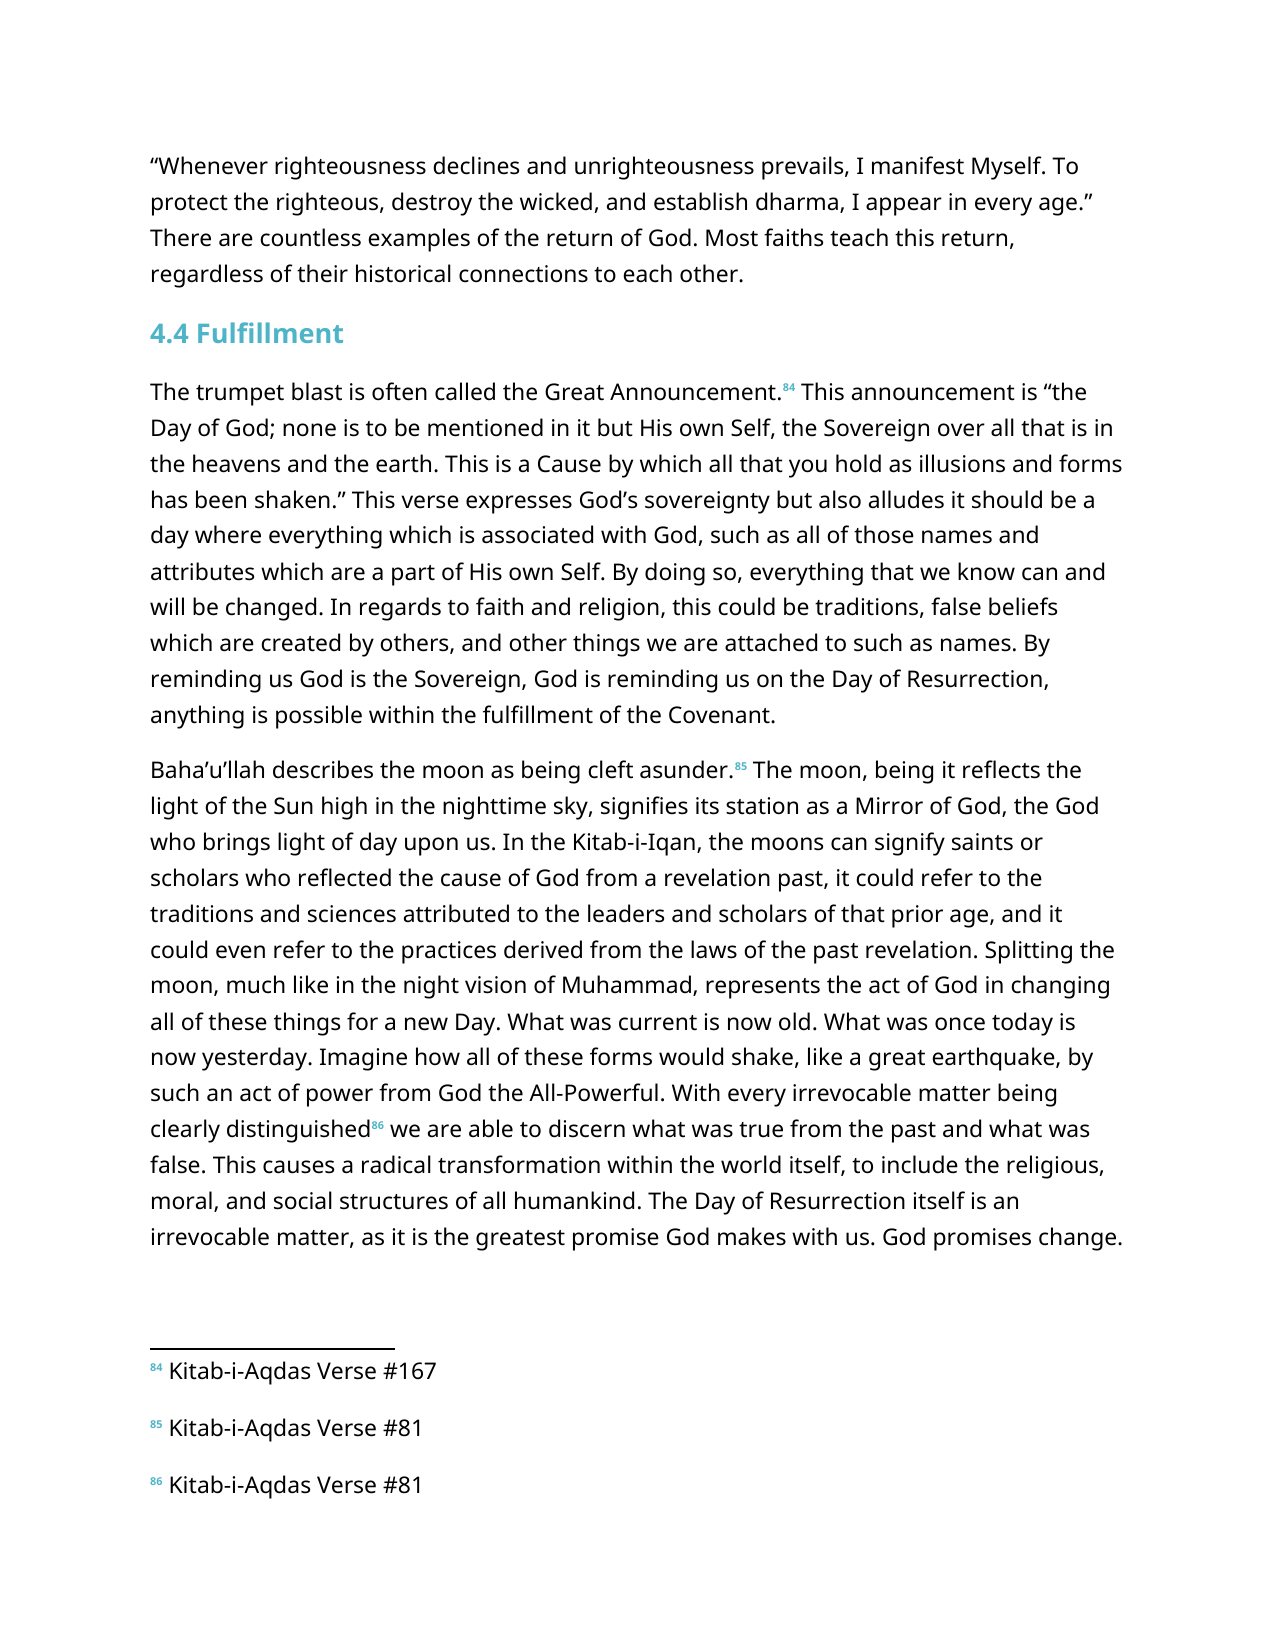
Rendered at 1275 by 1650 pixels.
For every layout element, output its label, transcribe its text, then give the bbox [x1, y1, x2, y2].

subtitle 4.4 Fulfillment [150, 314, 1125, 351]
text Baha’u’llah describes the moon as being cleft asunder. The moon, being it reflects the light of the Sun high in the nighttime sky, signifies its station as a Mirror of God, the God who brings light of day upon us. In the Kitab-i-Iqan, the moons can signify saints or scholars who reflected the cause of God from a revelation past, it could refer to the traditions and sciences attributed to the leaders and scholars of that prior age, and it could even refer to the practices derived from the laws of the past revelation. Splitting the moon, much like in the night vision of Muhammad, represents the act of God in changing all of these things for a new Day. What was current is now old. What was once today is now yesterday. Imagine how all of these forms would shake, like a great earthquake, by such an act of power from God the All-Powerful. With every irrevocable matter being clearly distinguished we are able to discern what was true from the past and what was false. This causes a radical transformation within the world itself, to include the religious, moral, and social structures of all humankind. The Day of Resurrection itself is an irrevocable matter, as it is the greatest promise God makes with us. God promises change. [150, 754, 1125, 1252]
text The trumpet blast is often called the Great Announcement. This announcement is “the Day of God; none is to be mentioned in it but His own Self, the Sovereign over all that is in the heavens and the earth. This is a Cause by which all that you hold as illusions and forms has been shaken.” This verse expresses God’s sovereignty but also alludes it should be a day where everything which is associated with God, such as all of those names and attributes which are a part of His own Self. By doing so, everything that we know can and will be changed. In regards to faith and religion, this could be traditions, false beliefs which are created by others, and other things we are attached to such as names. By reminding us God is the Sovereign, God is reminding us on the Day of Resurrection, anything is possible within the fulfillment of the Covenant. [150, 376, 1125, 730]
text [150, 150, 1125, 289]
